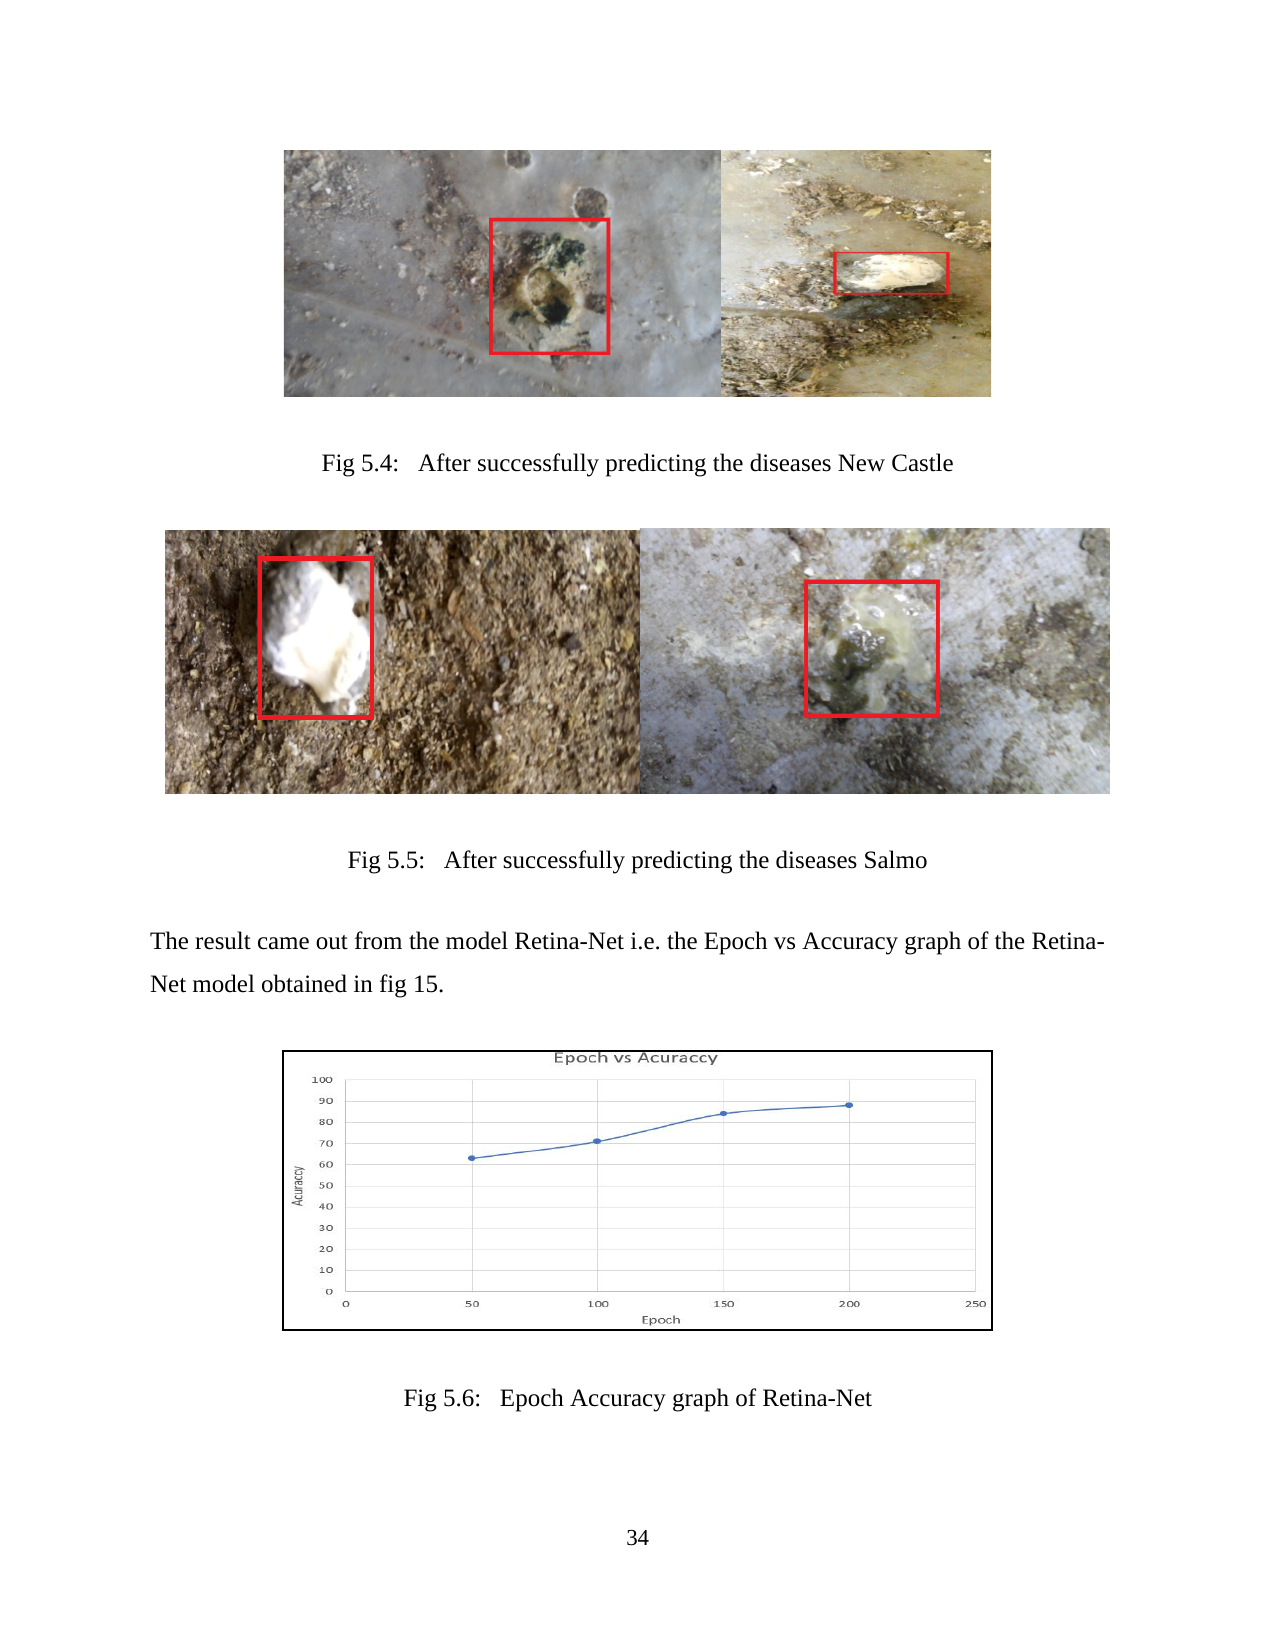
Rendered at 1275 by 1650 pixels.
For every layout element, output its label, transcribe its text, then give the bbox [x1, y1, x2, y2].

text Fig 5.6: Epoch Accuracy graph of Retina-Net [150, 1383, 1125, 1412]
picture [283, 150, 992, 397]
text The result came out from the model Retina-Net i.e. the Epoch vs Accuracy graph of the Retina-Net model obtained in fig 15. [150, 926, 1125, 998]
text Fig 5.4: After successfully predicting the diseases New Castle [150, 448, 1125, 477]
text Fig 5.5: After successfully predicting the diseases Salmo [150, 845, 1125, 874]
picture [165, 528, 1110, 794]
picture [284, 1052, 991, 1329]
